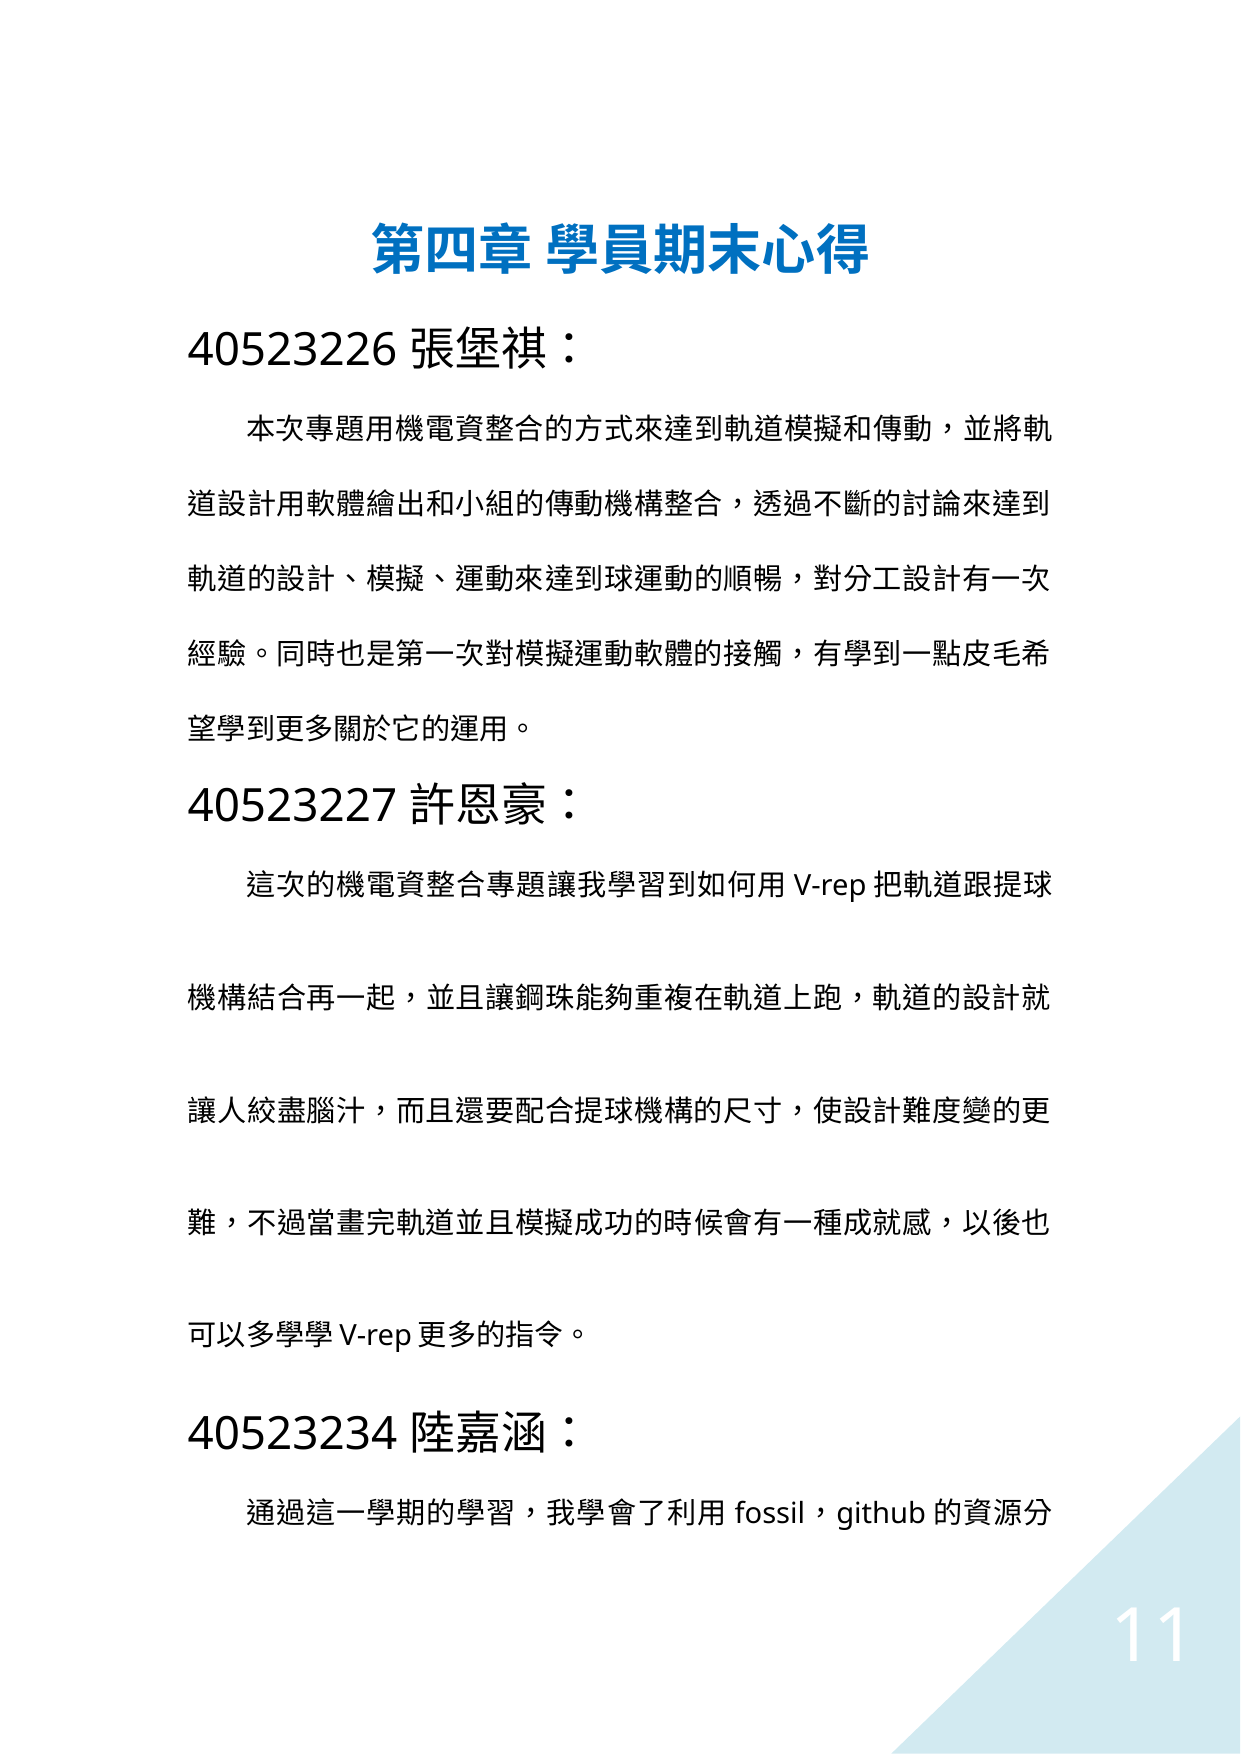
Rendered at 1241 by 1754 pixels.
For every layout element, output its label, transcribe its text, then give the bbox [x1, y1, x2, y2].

subtitle 40523227 許恩豪： [187, 764, 1053, 839]
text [187, 1473, 1053, 1548]
title 第四章 學員期末心得 [187, 189, 1053, 302]
text 本次專題用機電資整合的方式來達到軌道模擬和傳動，並將軌道設計用軟體繪出和小組的傳動機構整合，透過不斷的討論來達到軌道的設計、模擬、運動來達到球運動的順暢，對分工設計有一次經驗。同時也是第一次對模擬運動軟體的接觸，有學到一點皮毛希望學到更多關於它的運用。 [187, 389, 1053, 764]
subtitle 40523226 張堡祺： [187, 308, 1053, 383]
subtitle 40523234 陸嘉涵： [187, 1392, 1053, 1467]
text 這次的機電資整合專題讓我學習到如何用V-rep把軌道跟提球機構結合再一起，並且讓鋼珠能夠重複在軌道上跑，軌道的設計就讓人絞盡腦汁，而且還要配合提球機構的尺寸，使設計難度變的更難，不過當畫完軌道並且模擬成功的時候會有一種成就感，以後也可以多學學V-rep更多的指令。 [187, 846, 1053, 1371]
